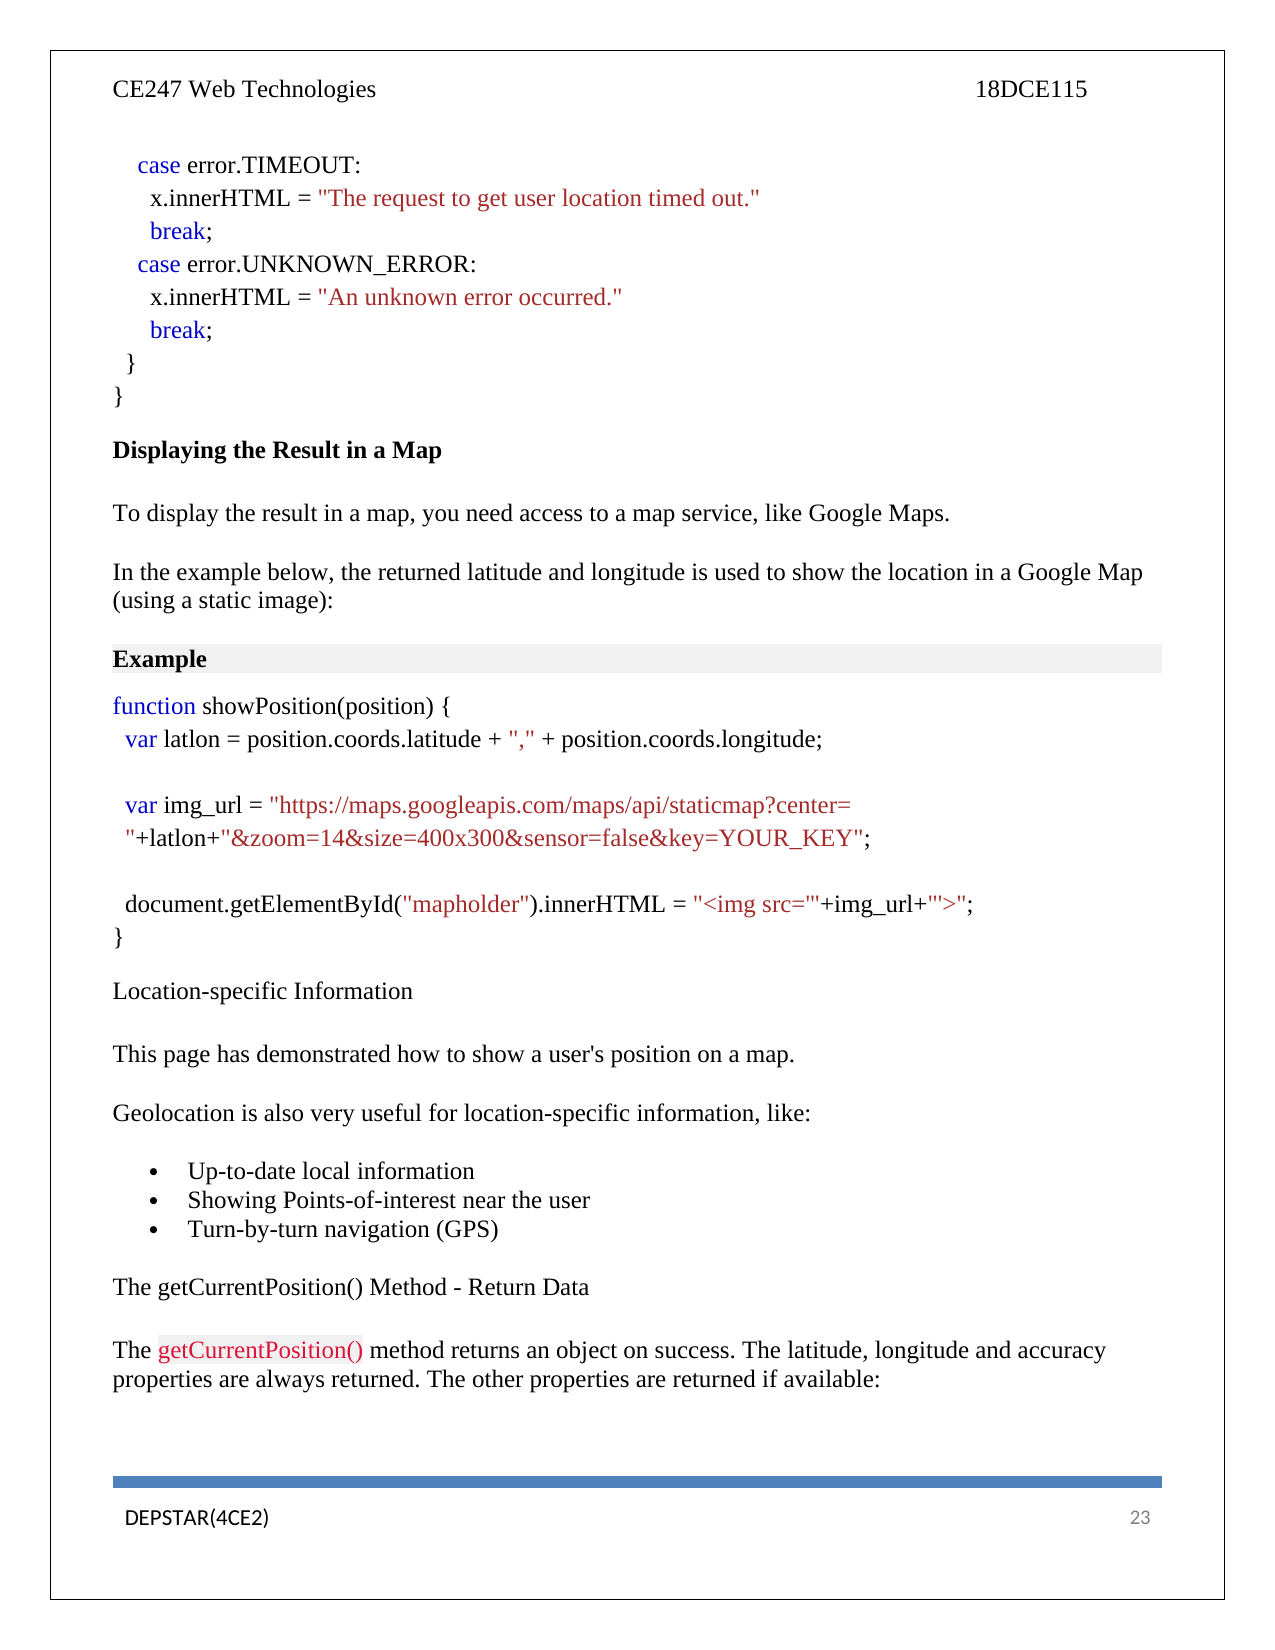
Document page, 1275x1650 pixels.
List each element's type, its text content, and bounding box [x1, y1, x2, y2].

text Displaying the Result in a Map [112, 435, 1162, 464]
text Geolocation is also very useful for location-specific information, like: [112, 1098, 1162, 1126]
subtitle Example [112, 644, 1162, 673]
list Turn-by-turn navigation (GPS) [150, 1214, 1162, 1243]
text function showPosition(position) { var latlon = position.coords.latitude + "," + position.coords.longitude; var img_url = "https://maps.googleapis.com/maps/api/staticmap?center= "+latlon+"&zoom=14&size=400x300&sensor=false&key=YOUR_KEY"; document.getElementById("mapholder").innerHTML = "<img src='"+img_url+"'>"; } [112, 691, 1162, 951]
text The getCurrentPosition() method returns an object on success. The latitude, longitude and accuracy properties are always returned. The other properties are returned if available: [112, 1335, 1162, 1392]
text To display the result in a map, you need access to a map service, like Google Maps. [112, 498, 1162, 527]
subtitle The getCurrentPosition() Method - Return Data [112, 1272, 1162, 1301]
text In the example below, the returned latitude and longitude is used to show the location in a Google Map (using a static image): [112, 557, 1162, 614]
text This page has demonstrated how to show a user's position on a map. [112, 1039, 1162, 1068]
subtitle Location-specific Information [112, 976, 1162, 1005]
list Up-to-date local information [150, 1156, 1162, 1185]
list Showing Points-of-interest near the user [150, 1185, 1162, 1214]
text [112, 150, 1162, 410]
